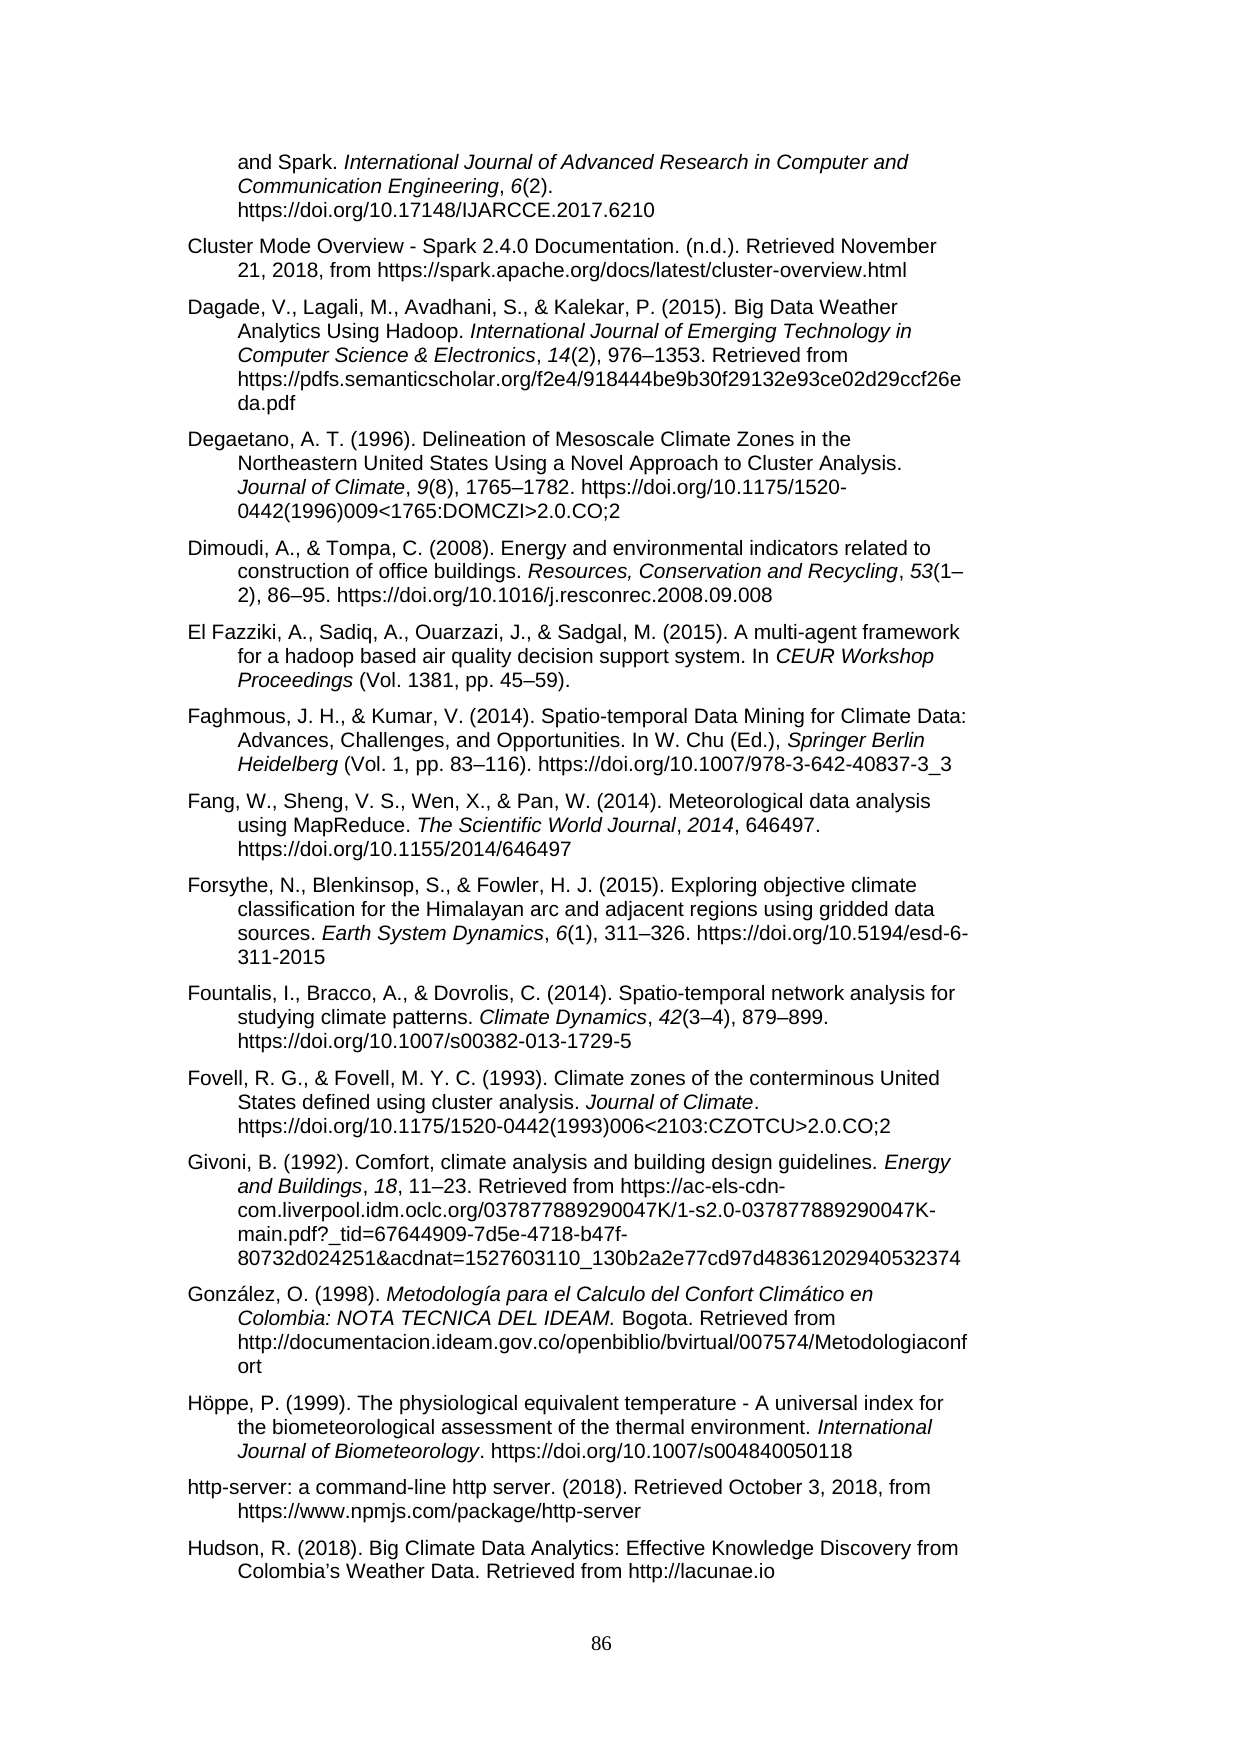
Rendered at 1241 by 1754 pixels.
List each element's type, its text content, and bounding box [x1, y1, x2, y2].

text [187, 150, 970, 222]
text Faghmous, J. H., & Kumar, V. (2014). Spatio-temporal Data Mining for Climate Data: Advances, Challenges, and Opportunities. In W. Chu (Ed.), Springer Berlin Heidelberg (Vol. 1, pp. 83–116). https://doi.org/10.1007/978-3-642-40837-3_3 [187, 704, 970, 776]
text Fang, W., Sheng, V. S., Wen, X., & Pan, W. (2014). Meteorological data analysis using MapReduce. The Scientific World Journal, 2014, 646497. https://doi.org/10.1155/2014/646497 [187, 788, 970, 860]
text Dagade, V., Lagali, M., Avadhani, S., & Kalekar, P. (2015). Big Data Weather Analytics Using Hadoop. International Journal of Emerging Technology in Computer Science & Electronics, 14(2), 976–1353. Retrieved from https://pdfs.semanticscholar.org/f2e4/918444be9b30f29132e93ce02d29ccf26eda.pdf [187, 295, 970, 414]
text Degaetano, A. T. (1996). Delineation of Mesoscale Climate Zones in the Northeastern United States Using a Novel Approach to Cluster Analysis. Journal of Climate, 9(8), 1765–1782. https://doi.org/10.1175/1520-0442(1996)009<1765:DOMCZI>2.0.CO;2 [187, 427, 970, 523]
text Fountalis, I., Bracco, A., & Dovrolis, C. (2014). Spatio-temporal network analysis for studying climate patterns. Climate Dynamics, 42(3–4), 879–899. https://doi.org/10.1007/s00382-013-1729-5 [187, 981, 970, 1053]
text http-server: a command-line http server. (2018). Retrieved October 3, 2018, from https://www.npmjs.com/package/http-server [187, 1475, 970, 1523]
text Fovell, R. G., & Fovell, M. Y. C. (1993). Climate zones of the conterminous United States defined using cluster analysis. Journal of Climate. https://doi.org/10.1175/1520-0442(1993)006<2103:CZOTCU>2.0.CO;2 [187, 1066, 970, 1137]
text Dimoudi, A., & Tompa, C. (2008). Energy and environmental indicators related to construction of office buildings. Resources, Conservation and Recycling, 53(1–2), 86–95. https://doi.org/10.1016/j.resconrec.2008.09.008 [187, 535, 970, 607]
text González, O. (1998). Metodología para el Calculo del Confort Climático en Colombia: NOTA TECNICA DEL IDEAM. Bogota. Retrieved from http://documentacion.ideam.gov.co/openbiblio/bvirtual/007574/Metodologiaconfort [187, 1282, 970, 1378]
text Forsythe, N., Blenkinsop, S., & Fowler, H. J. (2015). Exploring objective climate classification for the Himalayan arc and adjacent regions using gridded data sources. Earth System Dynamics, 6(1), 311–326. https://doi.org/10.5194/esd-6-311-2015 [187, 873, 970, 969]
text El Fazziki, A., Sadiq, A., Ouarzazi, J., & Sadgal, M. (2015). A multi-agent framework for a hadoop based air quality decision support system. In CEUR Workshop Proceedings (Vol. 1381, pp. 45–59). [187, 620, 970, 692]
text Hudson, R. (2018). Big Climate Data Analytics: Effective Knowledge Discovery from Colombia’s Weather Data. Retrieved from http://lacunae.io [187, 1535, 970, 1583]
text Höppe, P. (1999). The physiological equivalent temperature - A universal index for the biometeorological assessment of the thermal environment. International Journal of Biometeorology. https://doi.org/10.1007/s004840050118 [187, 1391, 970, 1462]
text Givoni, B. (1992). Comfort, climate analysis and building design guidelines. Energy and Buildings, 18, 11–23. Retrieved from https://ac-els-cdn-com.liverpool.idm.oclc.org/037877889290047K/1-s2.0-037877889290047K-main.pdf?_tid=67644909-7d5e-4718-b47f-80732d024251&acdnat=1527603110_130b2a2e77cd97d48361202940532374 [187, 1150, 970, 1270]
text Cluster Mode Overview - Spark 2.4.0 Documentation. (n.d.). Retrieved November 21, 2018, from https://spark.apache.org/docs/latest/cluster-overview.html [187, 234, 970, 282]
